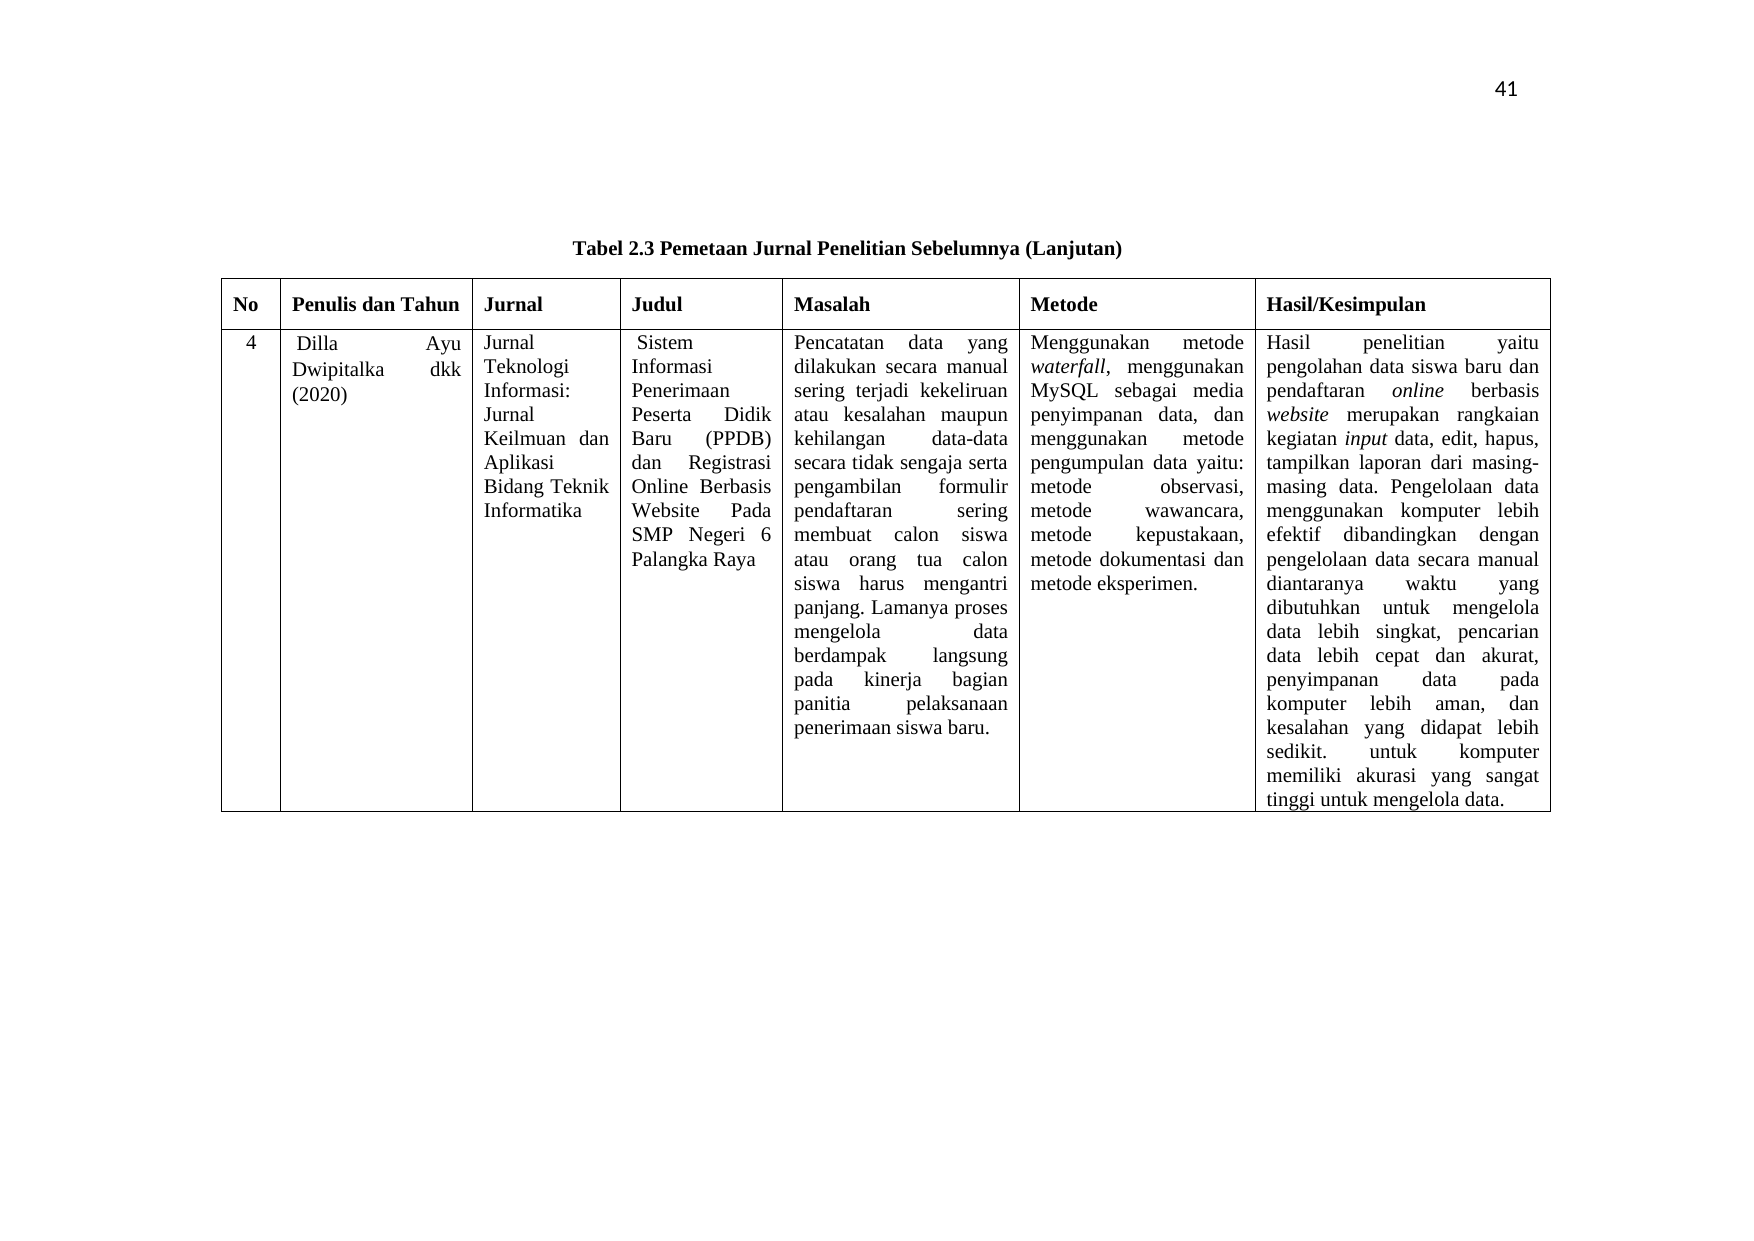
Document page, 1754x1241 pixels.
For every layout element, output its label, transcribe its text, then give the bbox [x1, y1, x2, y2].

table_header Jurnal [473, 279, 620, 329]
table_header Judul [621, 279, 782, 329]
table_cell Hasil penelitian yaitu pengolahan data siswa baru dan pendaftaran online berbasis website merupakan rangkaian kegiatan input data, edit, hapus, tampilkan laporan dari masing-masing data. Pengelolaan data menggunakan komputer lebih efektif dibandingkan dengan pengelolaan data secara manual diantaranya waktu yang dibutuhkan untuk mengelola data lebih singkat, pencarian data lebih cepat dan akurat, penyimpanan data pada komputer lebih aman, dan kesalahan yang didapat lebih sedikit. untuk komputer memiliki akurasi yang sangat tinggi untuk mengelola data. [1256, 330, 1550, 811]
table_cell Menggunakan metode waterfall, menggunakan MySQL sebagai media penyimpanan data, dan menggunakan metode pengumpulan data yaitu: metode observasi, metode wawancara, metode kepustakaan, metode dokumentasi dan metode eksperimen. [1020, 330, 1255, 811]
table_header Penulis dan Tahun [281, 279, 472, 329]
table_cell Pencatatan data yang dilakukan secara manual sering terjadi kekeliruan atau kesalahan maupun kehilangan data-data secara tidak sengaja serta pengambilan formulir pendaftaran sering membuat calon siswa atau orang tua calon siswa harus mengantri panjang. Lamanya proses mengelola data berdampak langsung pada kinerja bagian panitia pelaksanaan penerimaan siswa baru. [783, 330, 1019, 811]
table_cell Dilla Ayu Dwipitalka dkk (2020) [281, 330, 472, 811]
table_cell Jurnal Teknologi Informasi: Jurnal Keilmuan dan Aplikasi Bidang Teknik Informatika [473, 330, 620, 811]
text Tabel 2.3 Pemetaan Jurnal Penelitian Sebelumnya (Lanjutan) [177, 236, 1518, 260]
table_cell 4 [222, 330, 280, 811]
table_header Masalah [783, 279, 1019, 329]
table_header Metode [1020, 279, 1255, 329]
table_header Hasil/Kesimpulan [1256, 279, 1550, 329]
table_cell Sistem Informasi Penerimaan Peserta Didik Baru (PPDB) dan Registrasi Online Berbasis Website Pada SMP Negeri 6 Palangka Raya [621, 330, 782, 811]
table_header No [222, 279, 280, 329]
